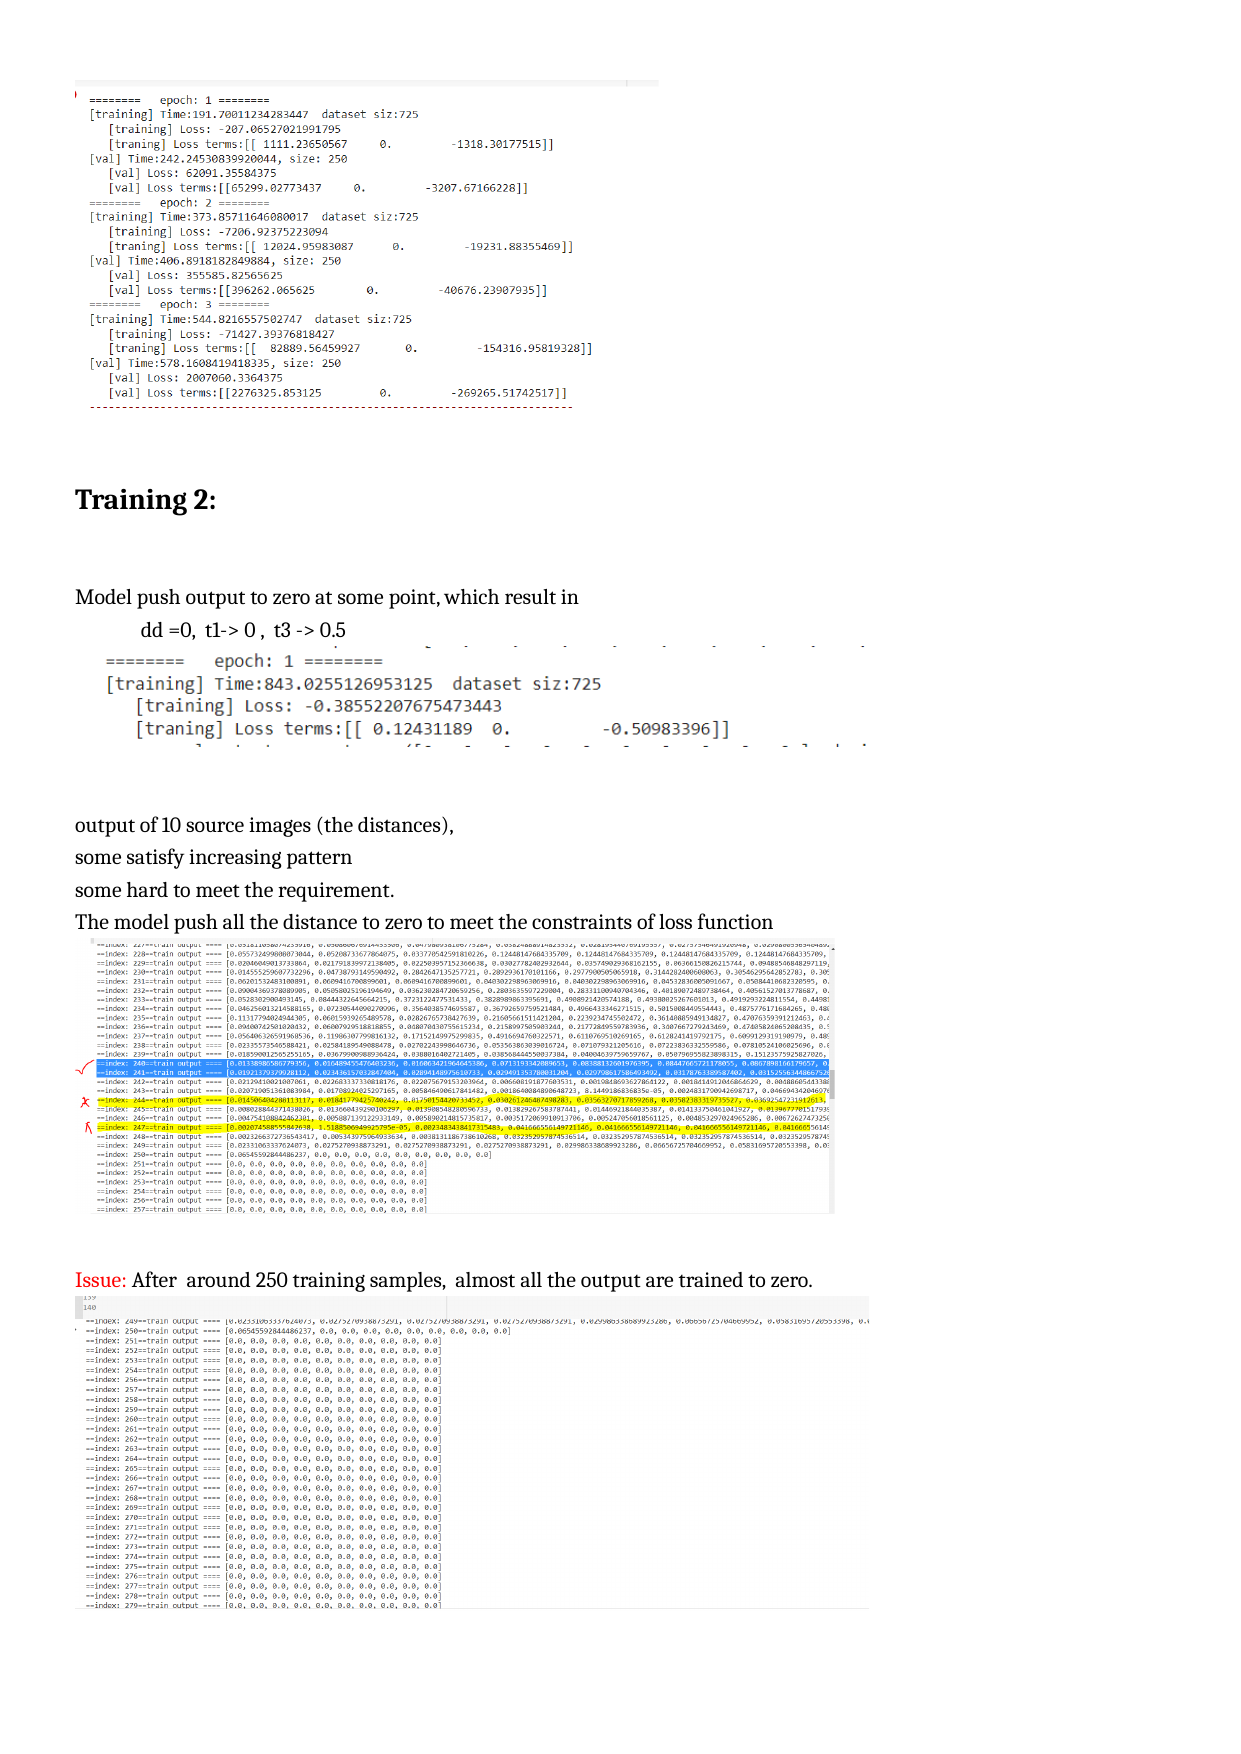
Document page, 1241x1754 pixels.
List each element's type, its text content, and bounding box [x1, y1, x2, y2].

text The model push all the distance to zero to meet the constraints of loss function [75, 906, 1165, 939]
picture [75, 646, 867, 747]
subtitle Training 2: [75, 467, 1165, 532]
picture [75, 938, 835, 1214]
text Model push output to zero at some point, which result in [75, 581, 1165, 614]
text some hard to meet the requirement. [75, 874, 1165, 906]
picture [75, 80, 659, 415]
text some satisfy increasing pattern [75, 841, 1165, 874]
text dd =0, t1-> 0 , t3 -> 0.5 [75, 614, 1165, 646]
text Issue: After around 250 training samples, almost all the output are trained to zero. [75, 1264, 1165, 1296]
text output of 10 source images (the distances), [75, 809, 1165, 841]
picture [75, 1296, 870, 1611]
